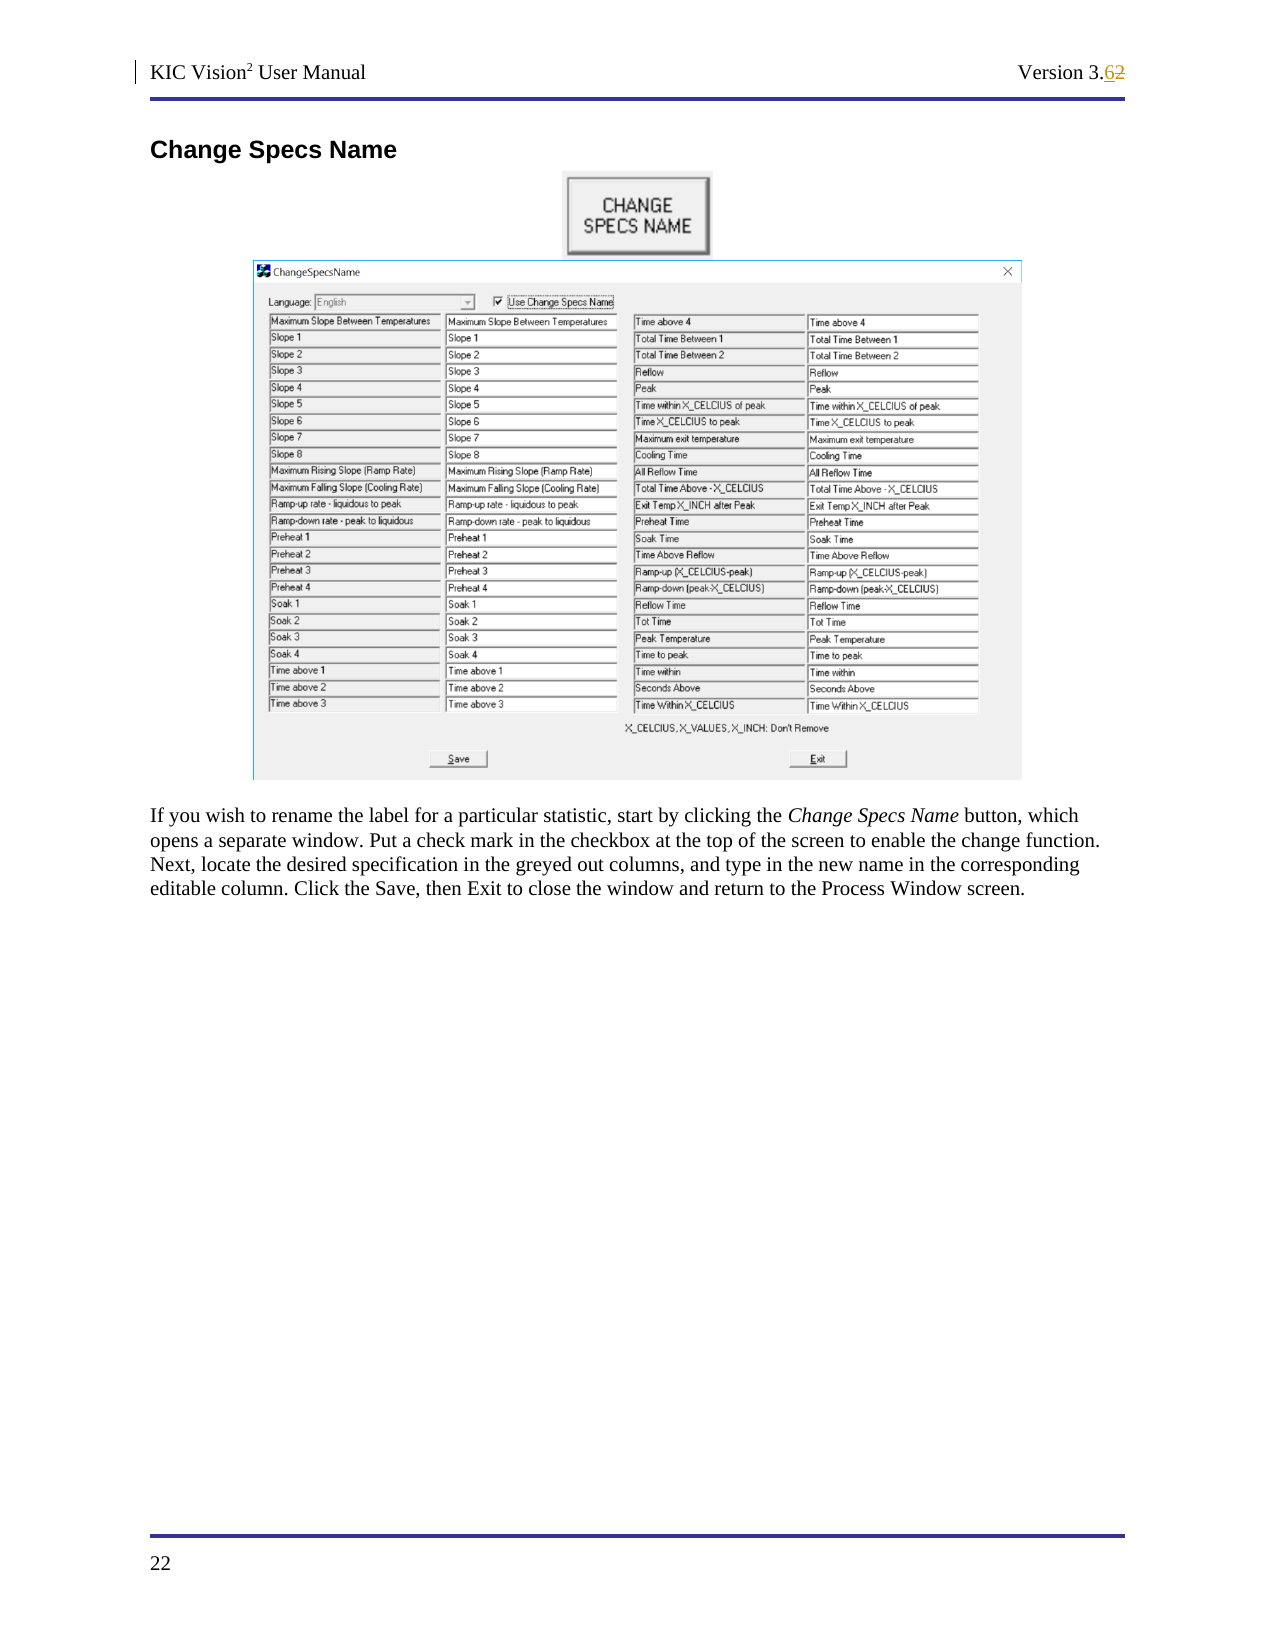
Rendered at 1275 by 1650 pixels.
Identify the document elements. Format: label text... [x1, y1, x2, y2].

picture [253, 170, 1022, 780]
text If you wish to rename the label for a particular statistic, start by clicking the Change Specs Name button, which opens a separate window. Put a check mark in the checkbox at the top of the screen to enable the change function. Next, locate the desired specification in the greyed out columns, and type in the new name in the corresponding editable column. Click the Save, then Exit to close the window and return to the Process Window screen. [150, 803, 1125, 900]
subtitle Change Specs Name [150, 135, 1125, 164]
